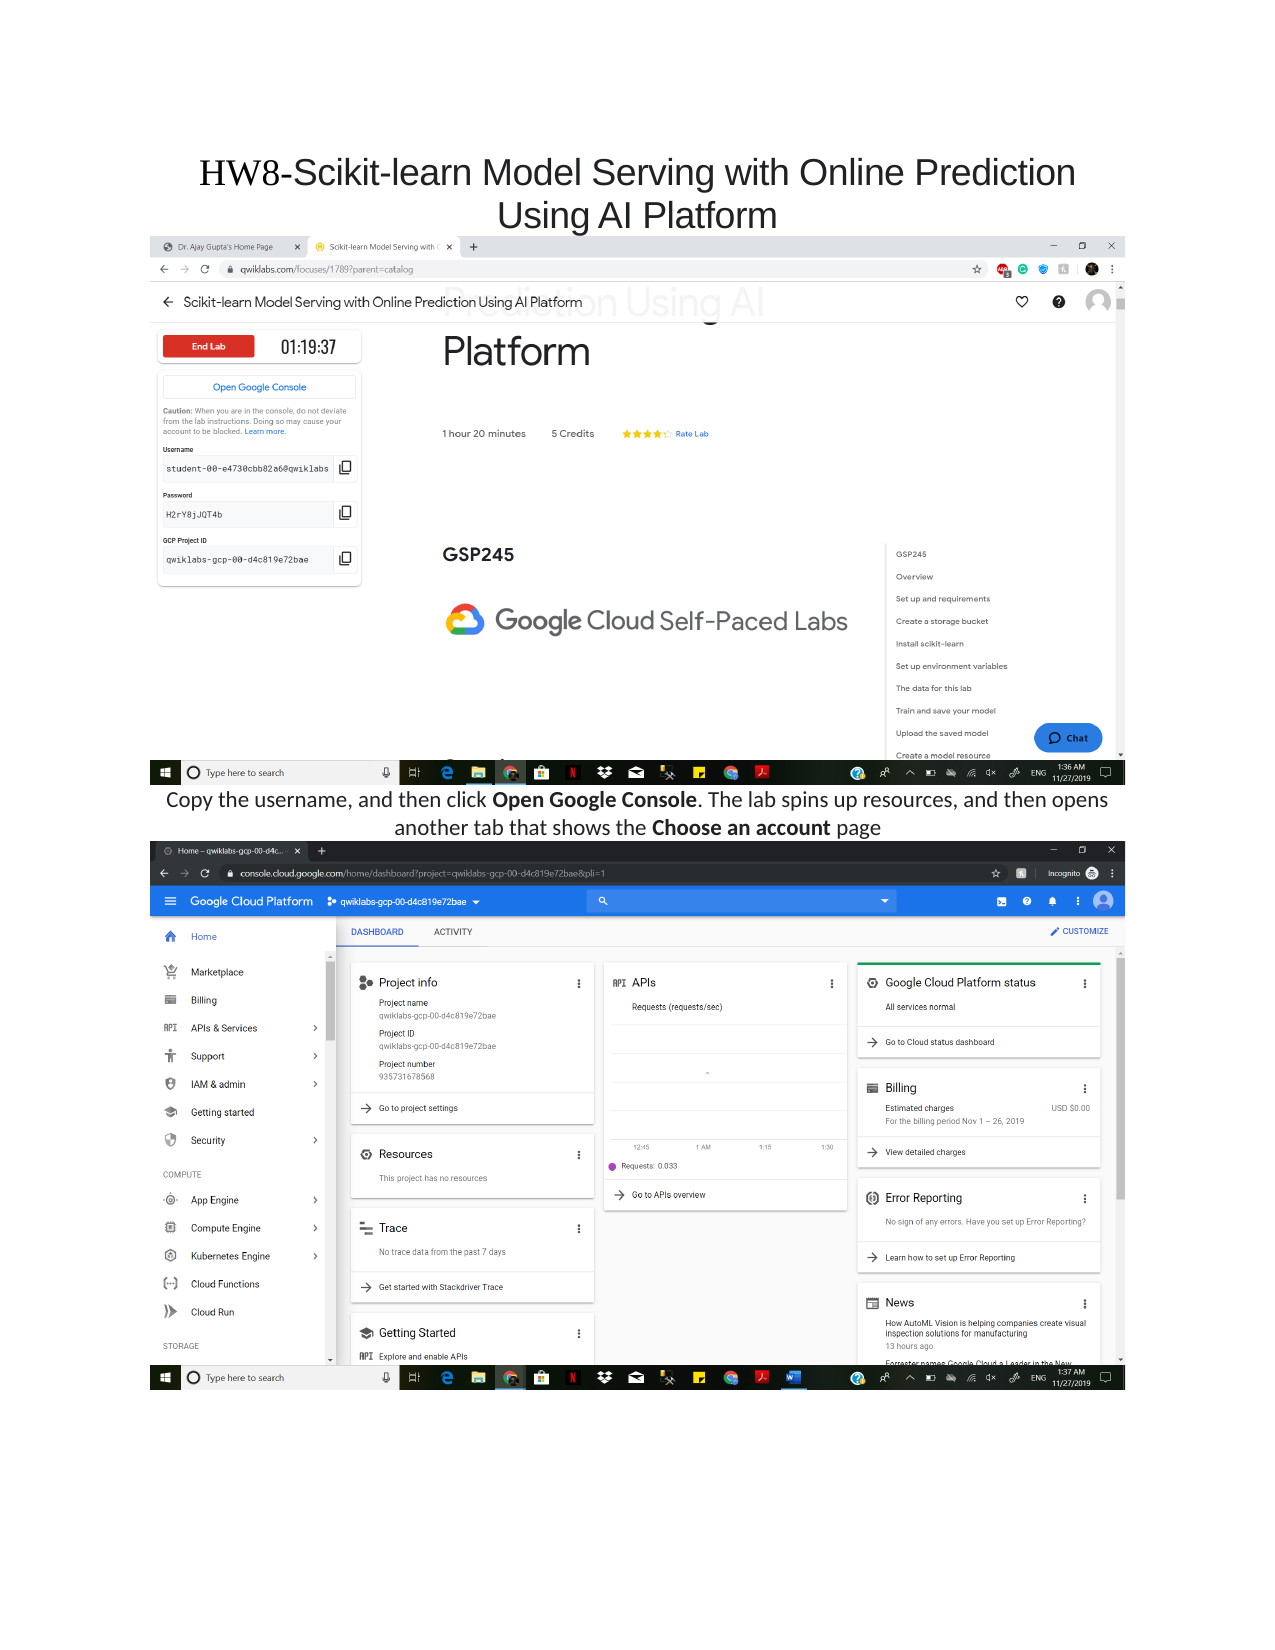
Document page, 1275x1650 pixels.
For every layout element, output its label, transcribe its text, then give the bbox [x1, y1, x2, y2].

subtitle HW8-Scikit-learn Model Serving with Online Prediction Using AI PlatformCopy the username, and then click Open Google Console. The lab spins up resources, and then opens another tab that shows the Choose an account page [881, 785, 1125, 841]
subtitle HW8-Scikit-learn Model Serving with Online Prediction Using AI PlatformCopy the username, and then click Open Google Console. The lab spins up resources, and then opens another tab that shows the Choose an account page [150, 785, 394, 841]
picture [150, 236, 1125, 785]
subtitle HW8-Scikit-learn Model Serving with Online Prediction Using AI PlatformCopy the username, and then click Open Google Console. The lab spins up resources, and then opens another tab that shows the Choose an account page [150, 150, 1125, 236]
picture [150, 841, 1125, 1390]
